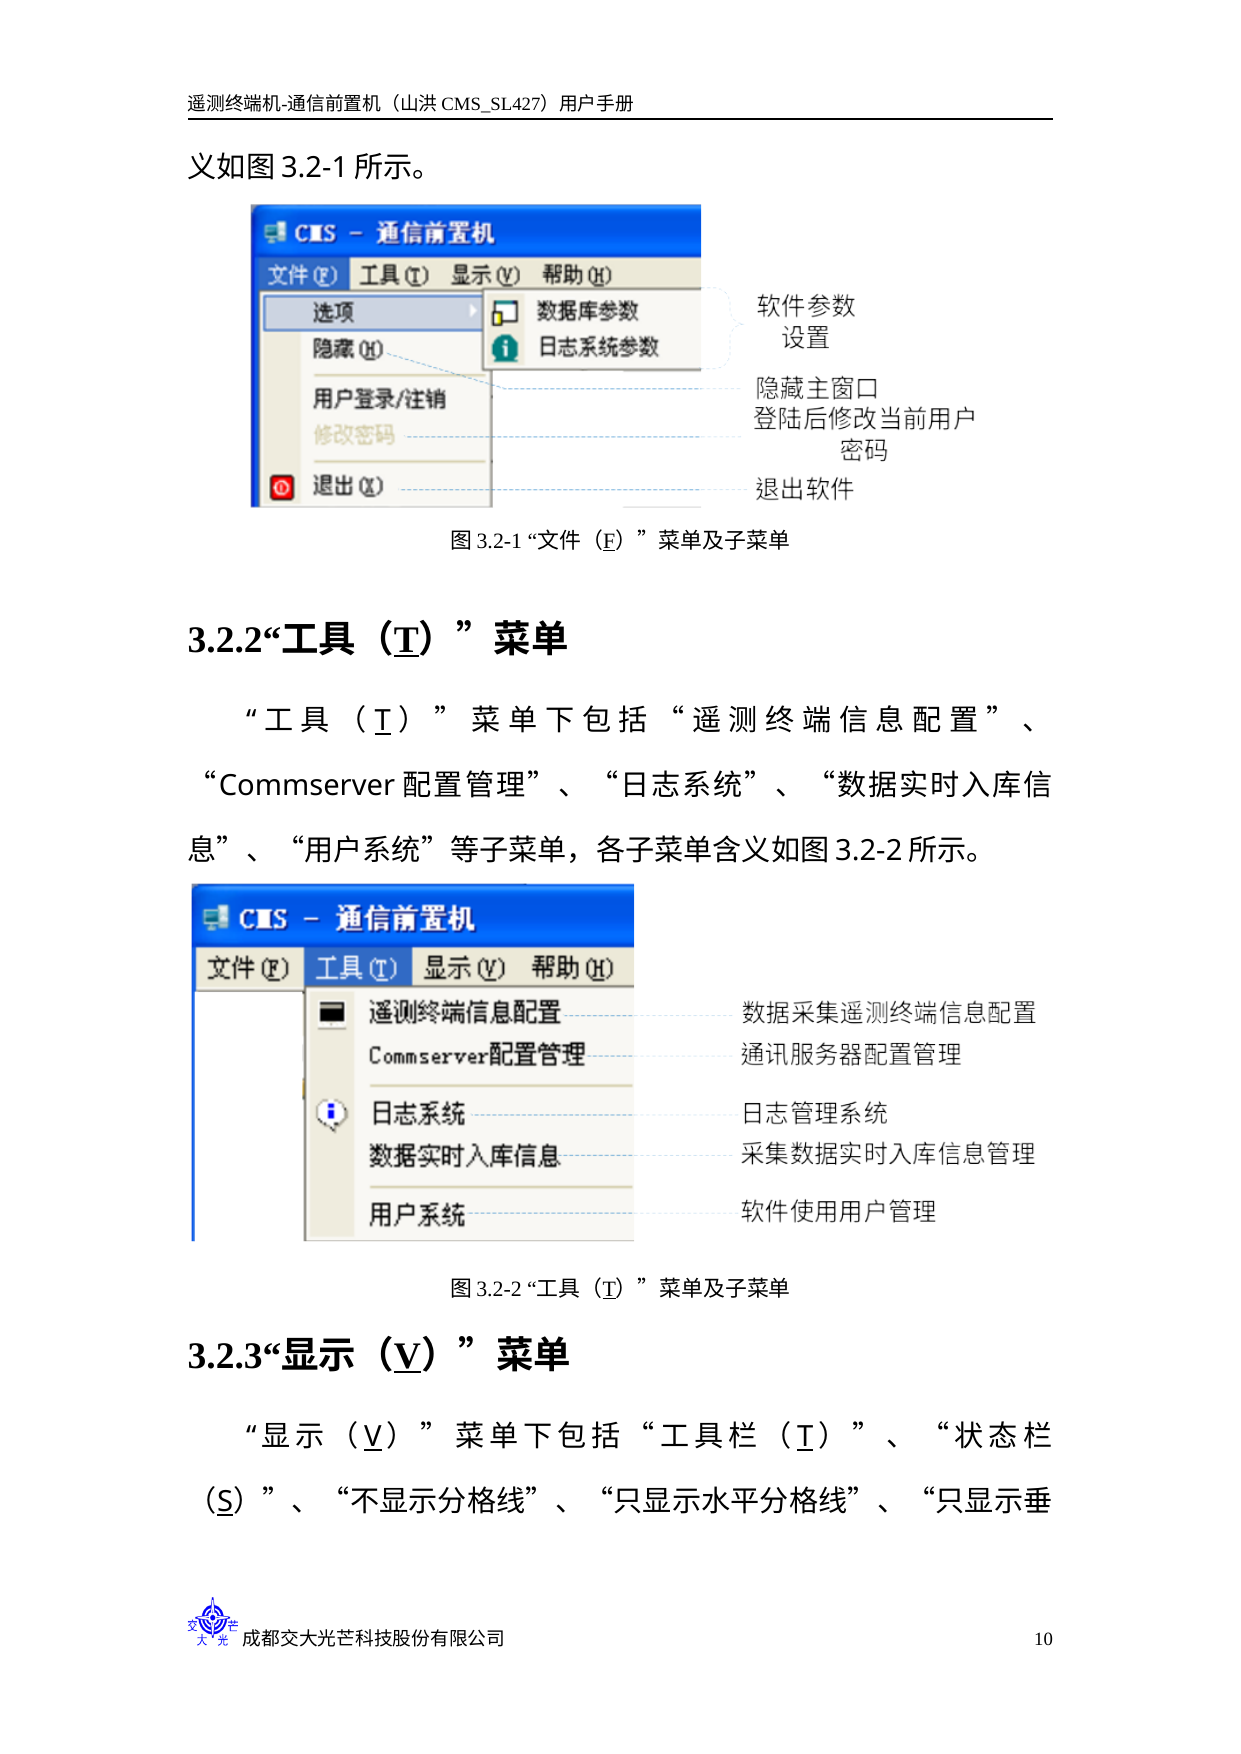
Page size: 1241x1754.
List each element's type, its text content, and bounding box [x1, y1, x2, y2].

subtitle 3.2.3“显示（V）”菜单 [187, 1320, 1053, 1385]
text “显示（V）”菜单下包括“工具栏（T）”、“状态栏（S）”、“不显示分格线”、“只显示水平分格线”、“只显示垂直分格线”、“显示水平/垂直分格线”等子菜单，各子菜单含义如图3.2-3所示。 [187, 1402, 1053, 1532]
text 图3.2-1 “文件（F）”菜单及子菜单 [187, 522, 1053, 555]
text “工具（T）”菜单下包括“遥测终端信息配置”、“Commserver配置管理”、“日志系统”、“数据实时入库信息”、“用户系统”等子菜单，各子菜单含义如图3.2-2所示。 [187, 686, 1053, 881]
text 图3.2-2 “工具（T）”菜单及子菜单 [187, 1271, 1053, 1303]
text “文件（F）”菜单下包括“选项”、“隐藏（H）”、“用户登录/注销”、“修改密码”、“退出（X）”等子菜单，各子菜单含义如图3.2-1所示。 [187, 132, 1053, 197]
subtitle “工具（T）”菜单 [187, 604, 1053, 669]
picture [187, 1597, 243, 1646]
